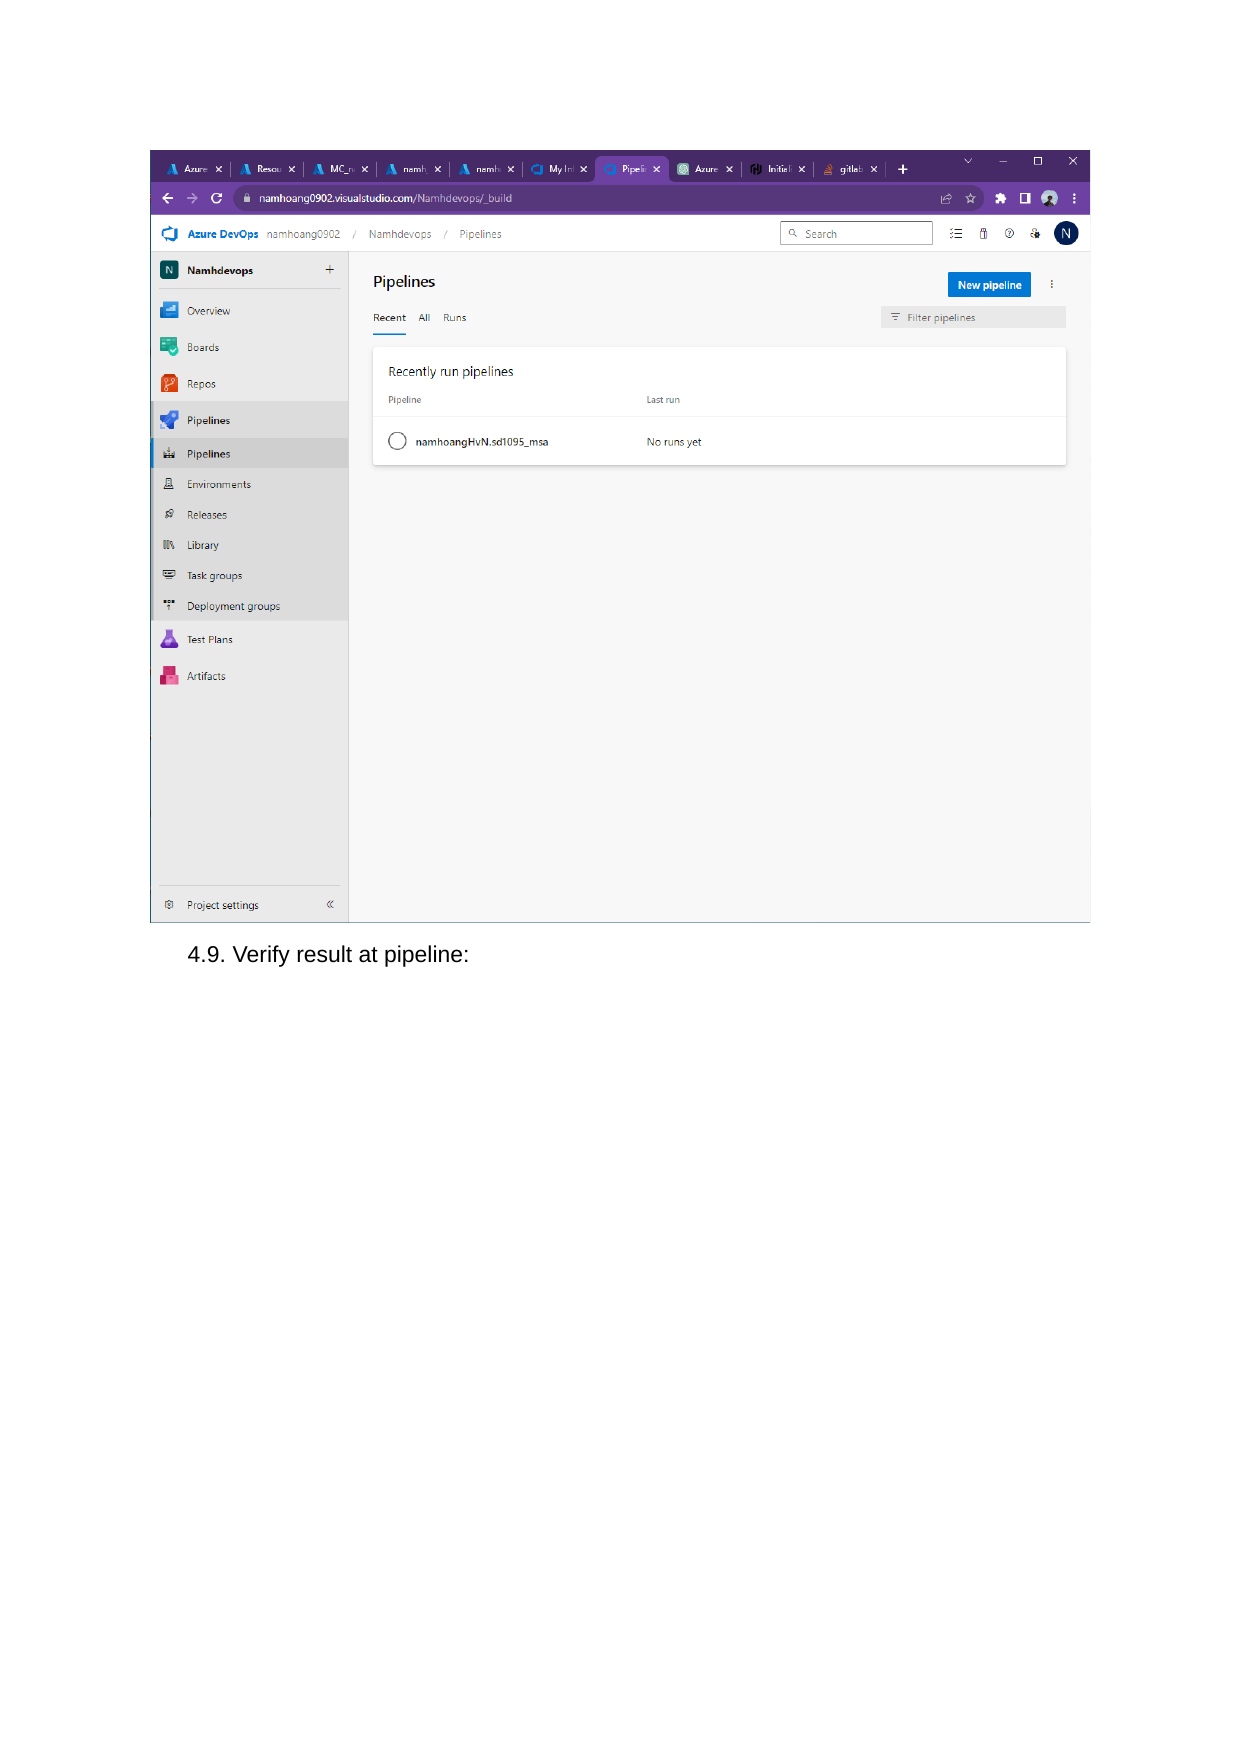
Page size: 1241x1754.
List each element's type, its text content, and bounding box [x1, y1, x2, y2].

picture [150, 150, 1091, 923]
list Verify result at pipeline: [187, 941, 1090, 968]
